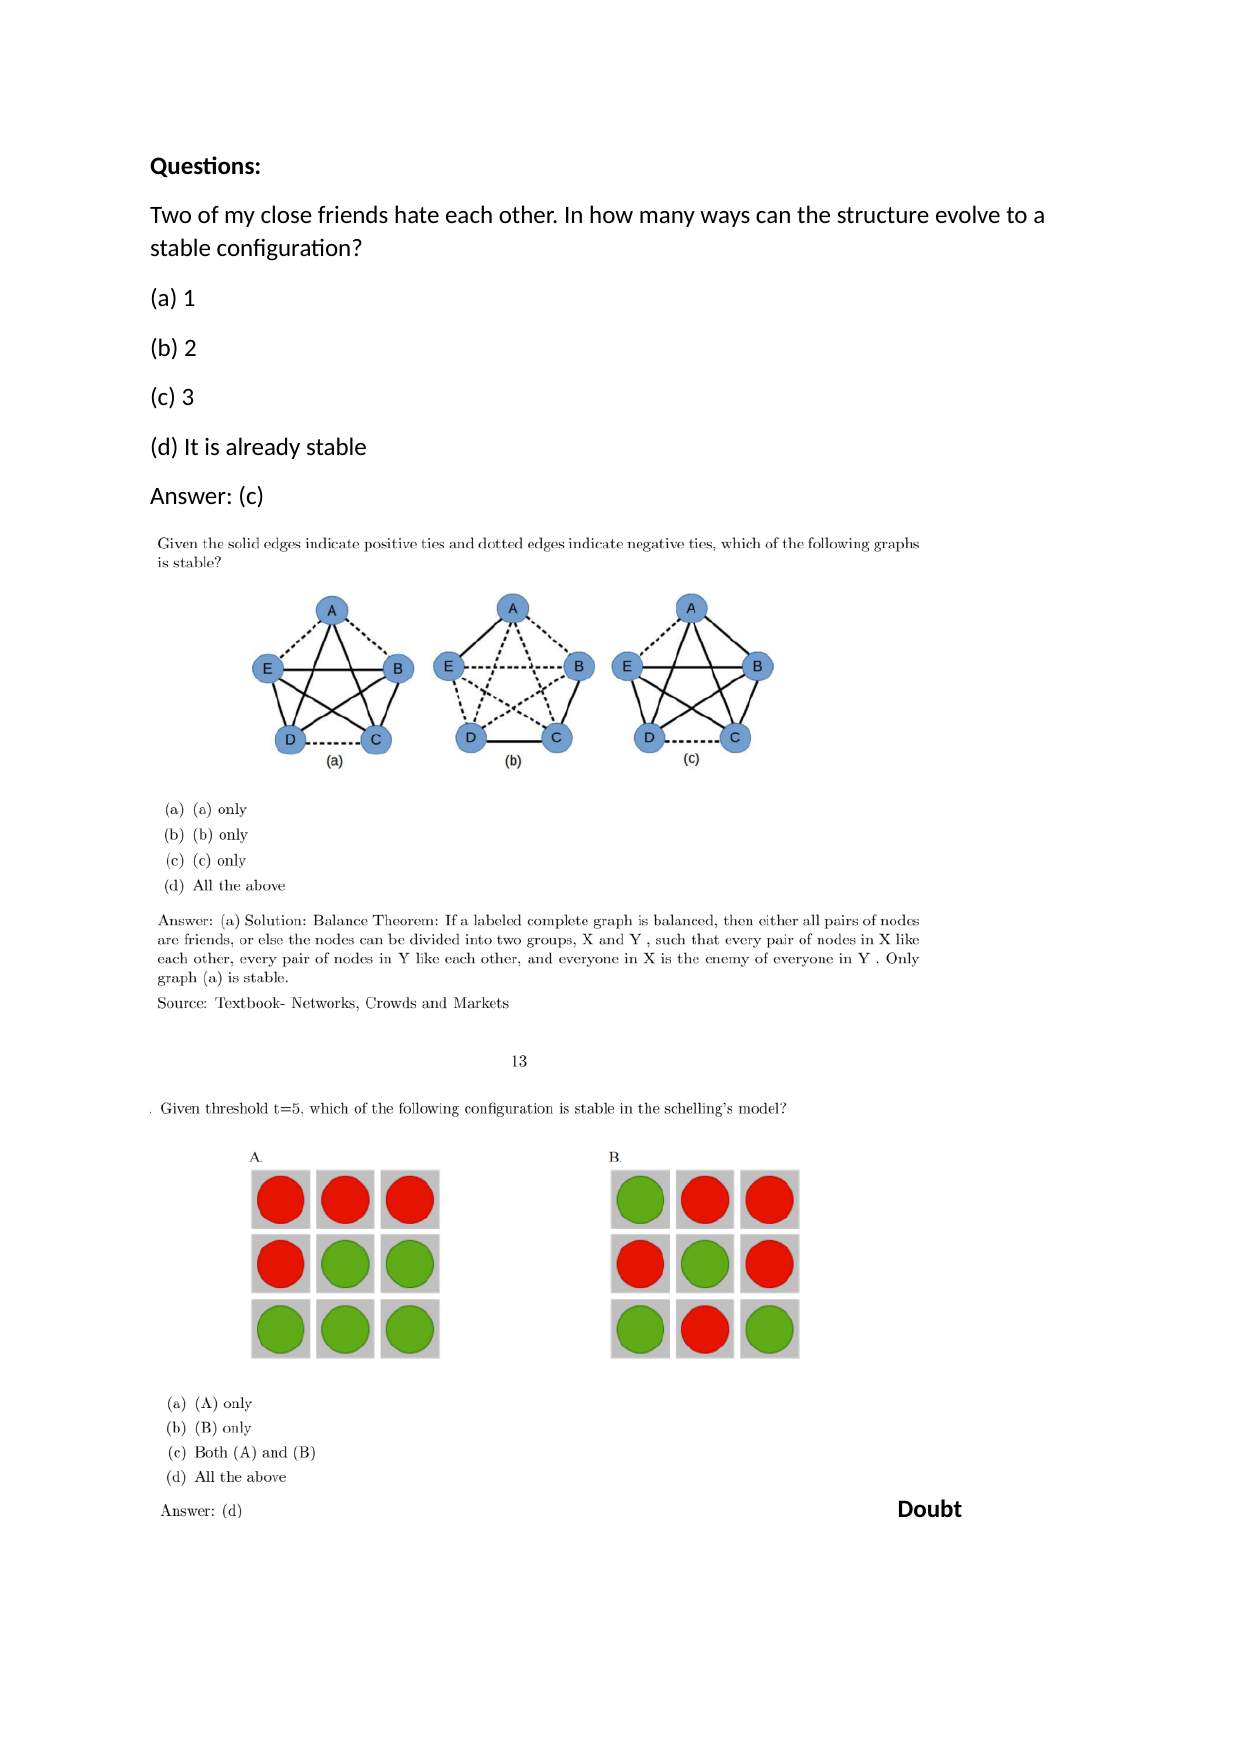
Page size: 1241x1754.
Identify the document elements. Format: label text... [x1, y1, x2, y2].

picture [150, 1090, 898, 1518]
text (c) 3 [150, 381, 1090, 412]
text Answer: (c) [150, 480, 1090, 511]
text (d) It is already stable [150, 431, 1090, 461]
text Questions: [150, 150, 1090, 181]
text (b) 2 [150, 332, 1090, 362]
picture [150, 530, 967, 1072]
text (a) 1 [150, 282, 1090, 313]
text Two of my close friends hate each other. In how many ways can the structure evolve to a stable configuration? [150, 199, 1090, 263]
